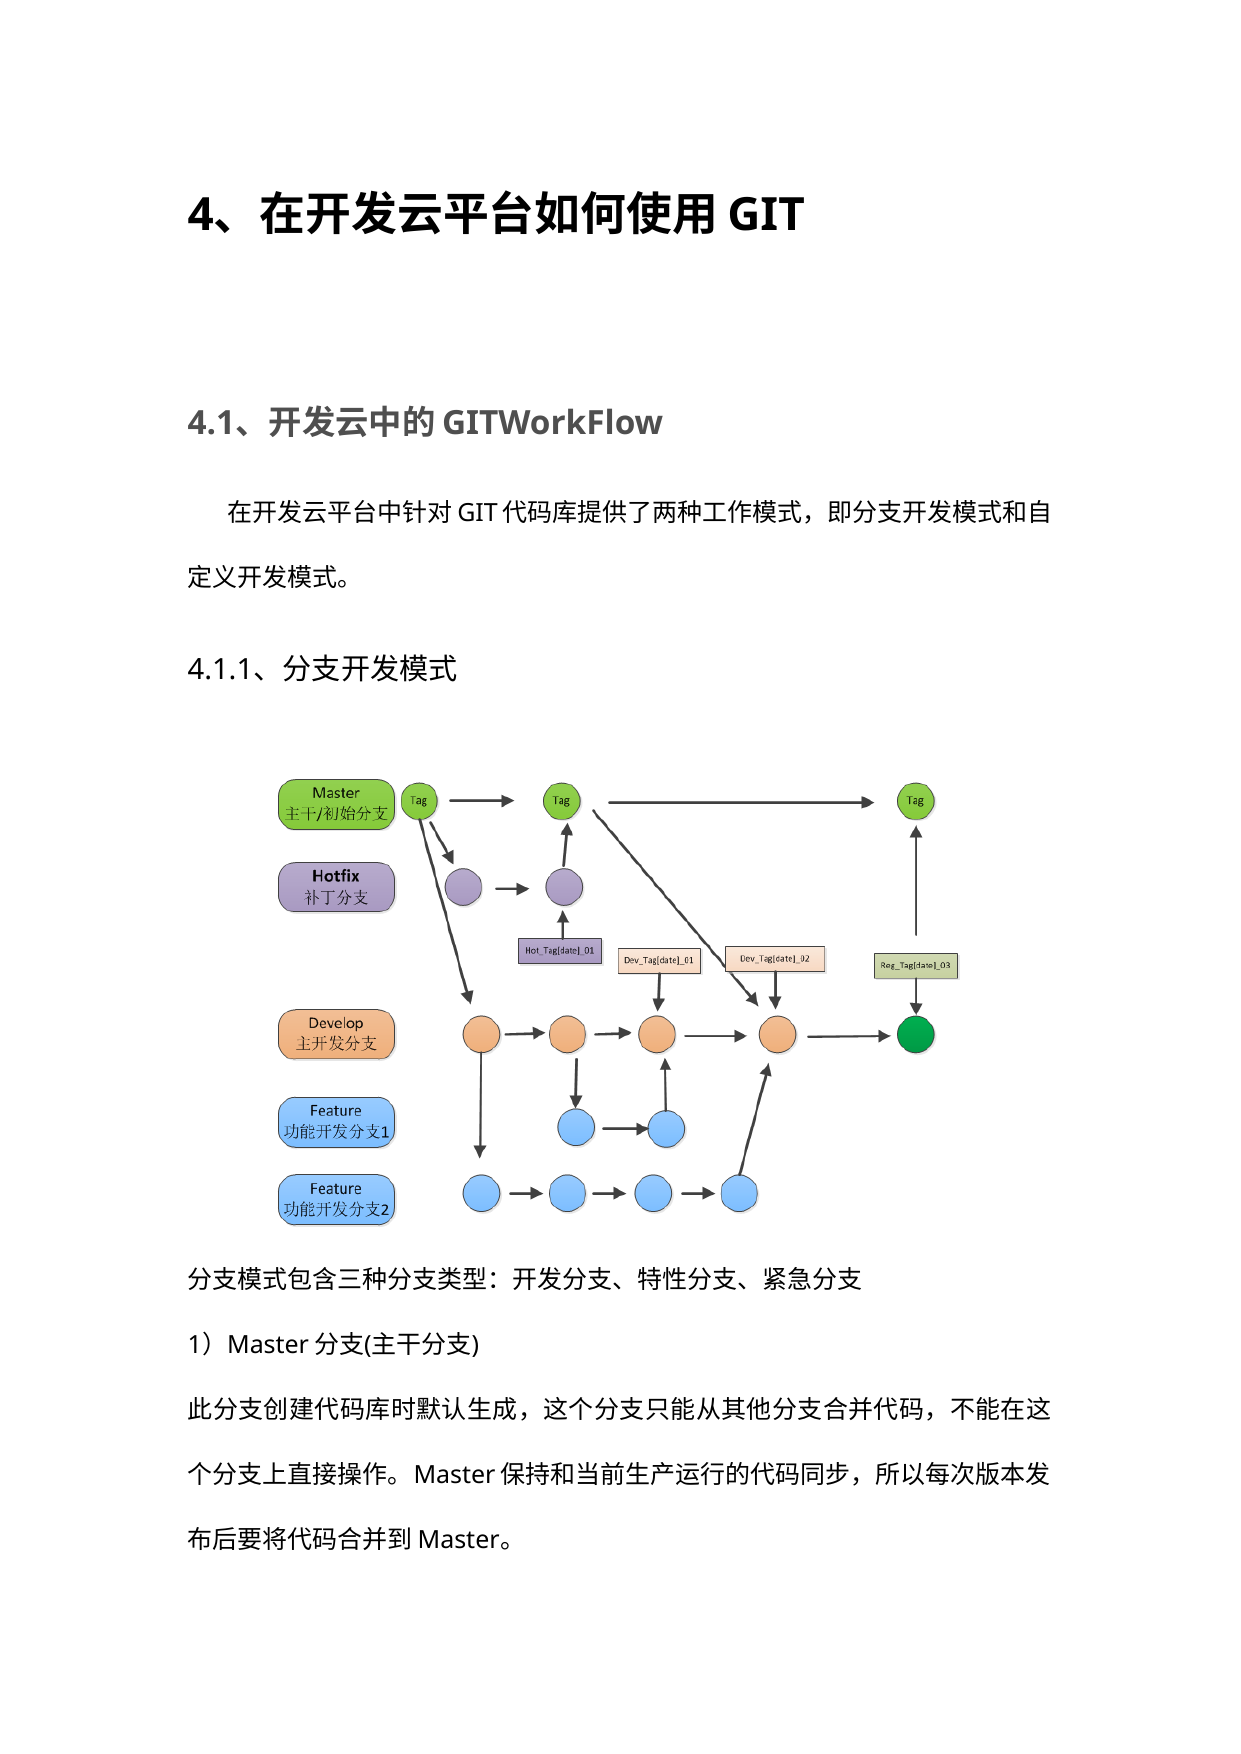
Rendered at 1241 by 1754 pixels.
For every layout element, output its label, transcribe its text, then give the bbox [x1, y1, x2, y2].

text 1）Master分支(主干分支) [187, 1310, 1053, 1375]
picture [242, 762, 985, 1241]
subtitle 4.1、开发云中的GITWorkFlow [187, 388, 1053, 453]
text 分支模式包含三种分支类型：开发分支、特性分支、紧急分支 [187, 1245, 1053, 1310]
text 在开发云平台中针对GIT代码库提供了两种工作模式，即分支开发模式和自定义开发模式。 [187, 478, 1053, 608]
text 此分支创建代码库时默认生成，这个分支只能从其他分支合并代码，不能在这个分支上直接操作。Master保持和当前生产运行的代码同步，所以每次版本发布后要将代码合并到Master。 [187, 1375, 1053, 1570]
subtitle 4.1.1、分支开发模式 [187, 635, 1053, 700]
subtitle 4、在开发云平台如何使用GIT [187, 162, 1053, 259]
